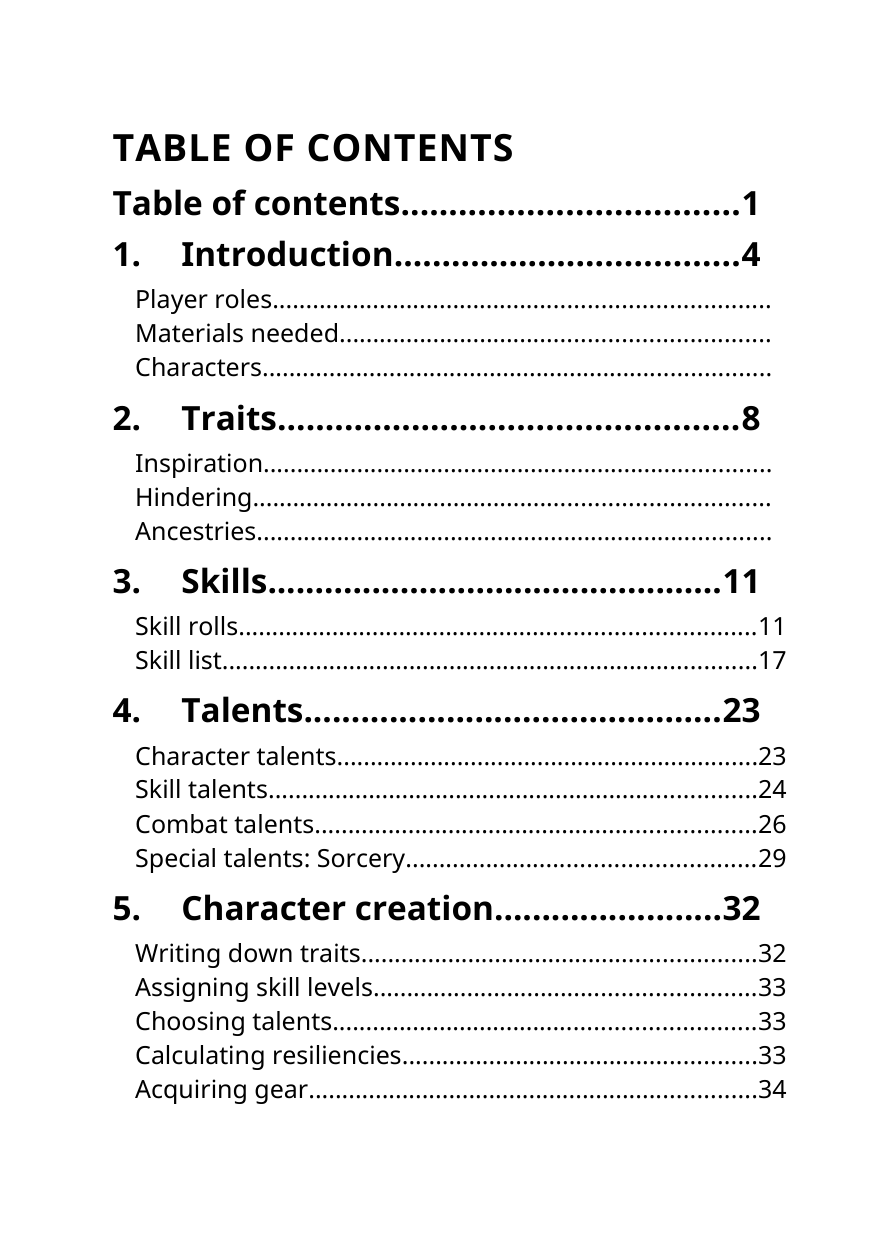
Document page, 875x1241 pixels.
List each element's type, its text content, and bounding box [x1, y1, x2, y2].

text 2. Traits 8 [112, 394, 762, 440]
text Inspiration 8 [135, 445, 762, 479]
text Choosing talents 33 [135, 1004, 762, 1038]
text Ancestries 9 [135, 513, 762, 547]
text 4. Talents 23 [112, 687, 762, 733]
text Special talents: Sorcery 29 [135, 840, 762, 874]
text Player roles 4 [135, 282, 762, 316]
text Calculating resiliencies 33 [135, 1038, 762, 1072]
text Skill list 17 [135, 643, 762, 677]
text Materials needed 5 [135, 316, 762, 350]
text Skill talents 24 [135, 772, 762, 806]
text Hindering 9 [135, 479, 762, 513]
text Writing down traits 32 [135, 936, 762, 970]
text Table of contents 1 [112, 180, 762, 226]
text Characters 5 [135, 350, 762, 384]
text Assigning skill levels 33 [135, 970, 762, 1004]
text 1. Introduction 4 [112, 231, 762, 276]
text Acquiring gear 34 [135, 1072, 762, 1106]
text Skill rolls 11 [135, 609, 762, 643]
text 3. Skills 11 [112, 558, 762, 603]
subtitle Table of contents [112, 121, 762, 172]
text Combat talents 26 [135, 806, 762, 840]
text Character talents 23 [135, 738, 762, 772]
text 5. Character creation 32 [112, 885, 762, 930]
